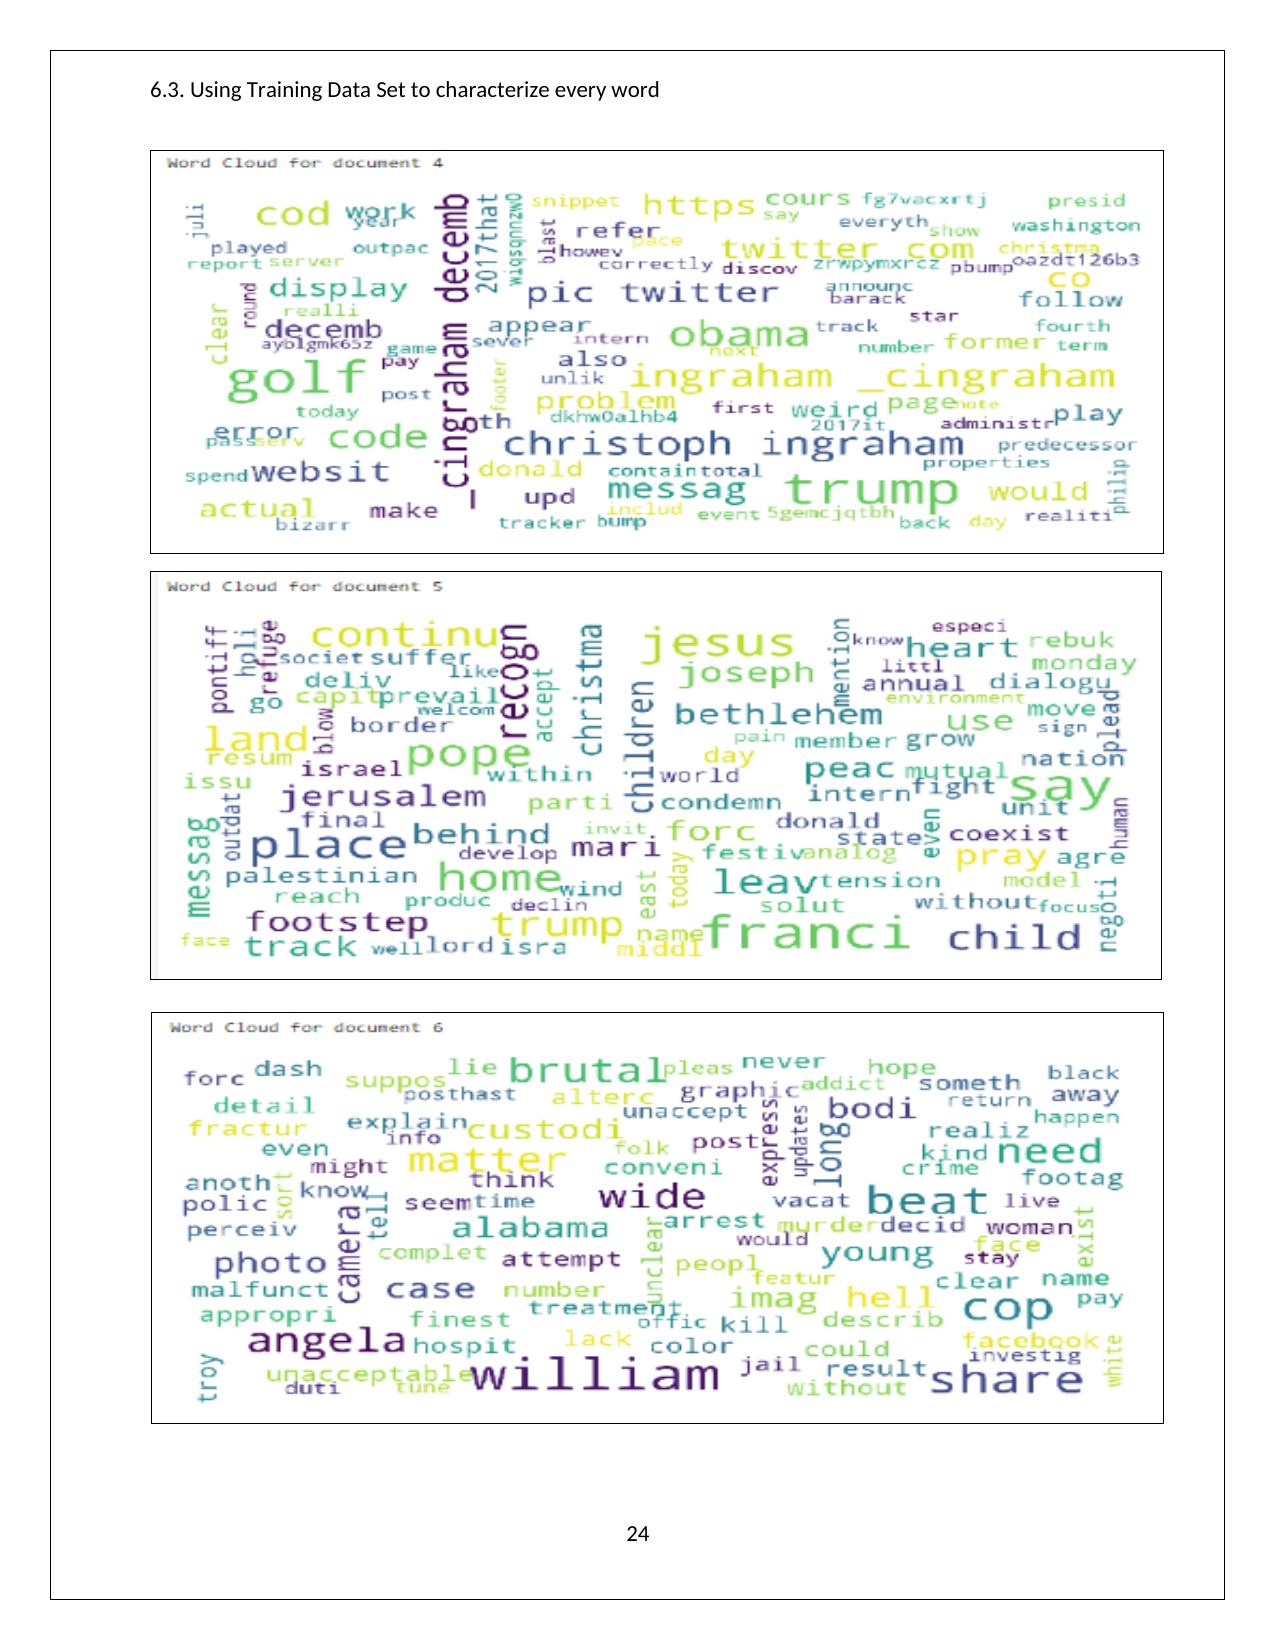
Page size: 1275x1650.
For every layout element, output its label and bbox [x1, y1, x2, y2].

picture [151, 572, 1161, 979]
picture [152, 1013, 1163, 1423]
picture [151, 151, 1163, 553]
